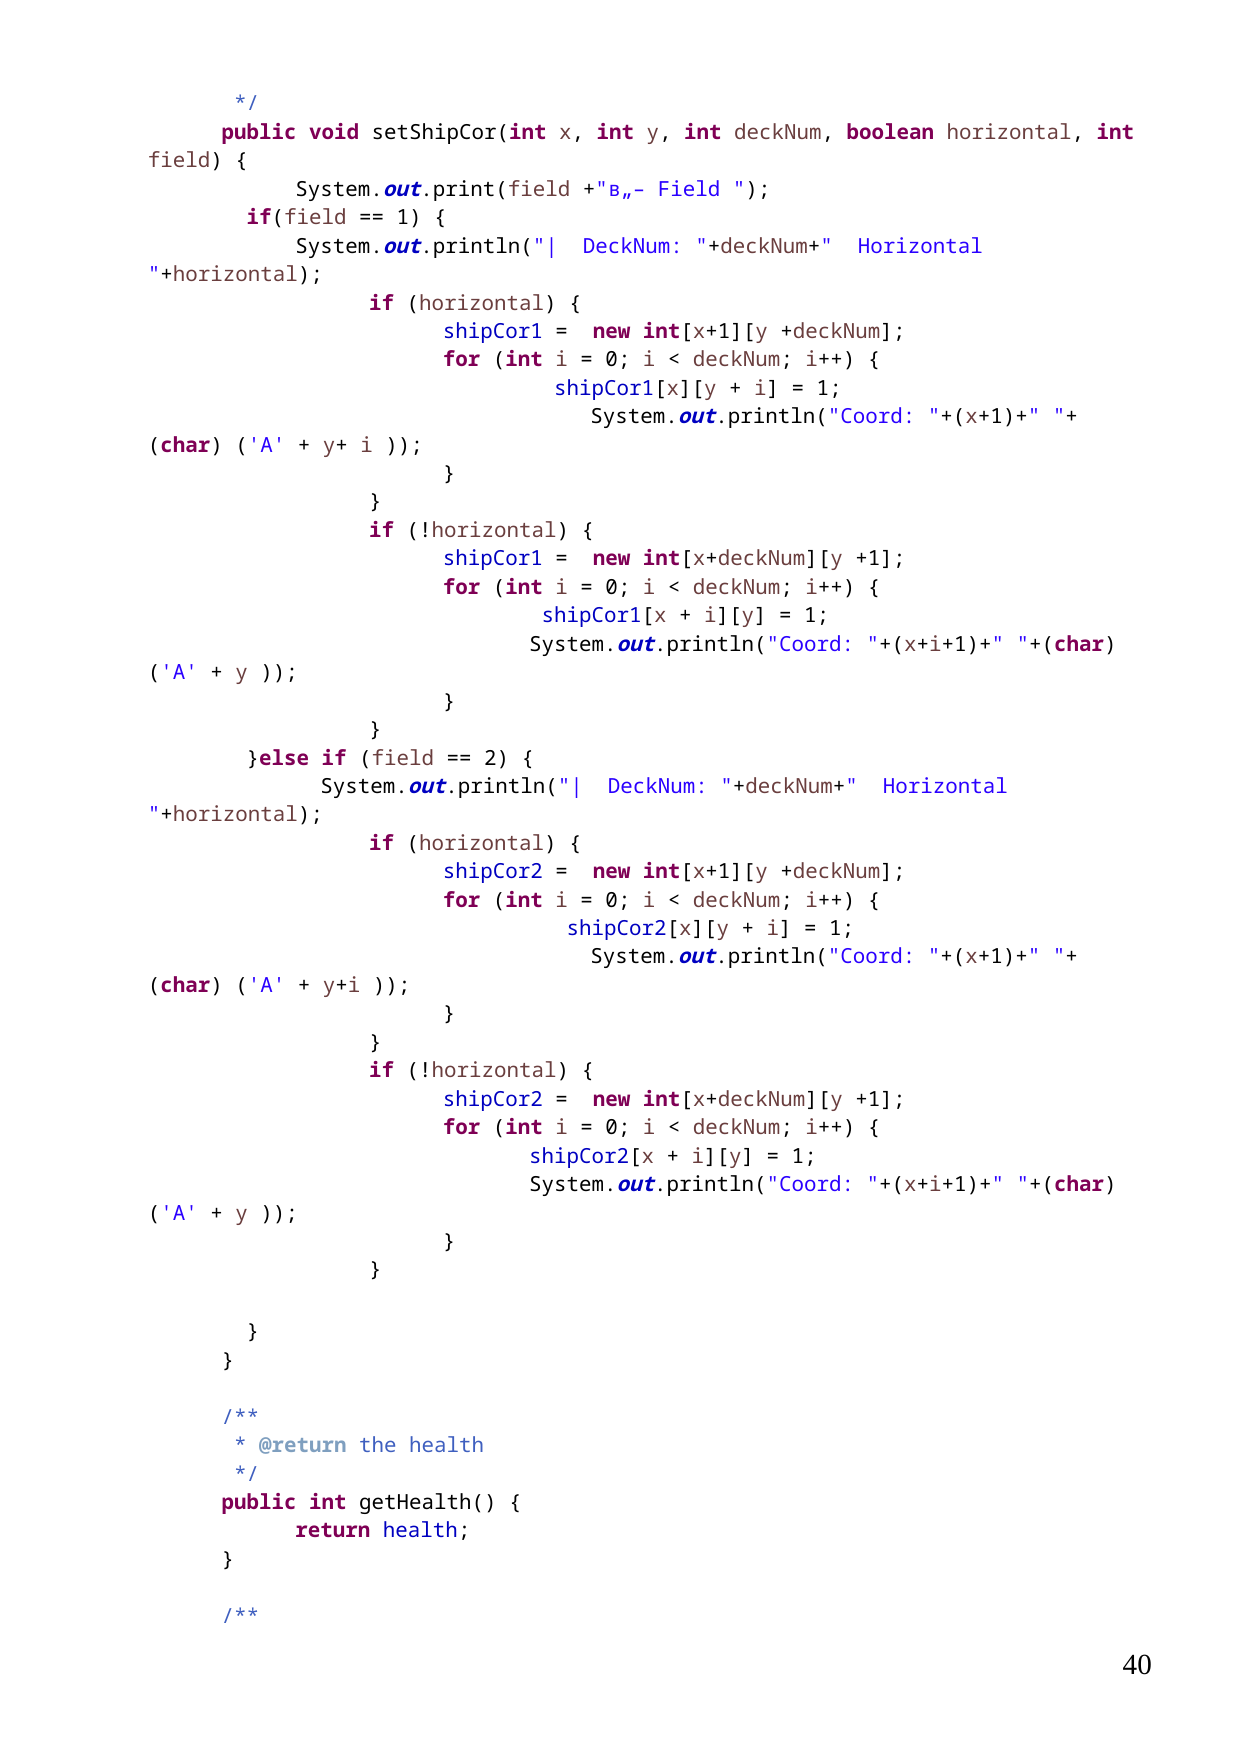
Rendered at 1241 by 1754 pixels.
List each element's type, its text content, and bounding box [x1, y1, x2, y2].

text } [148, 1226, 1152, 1254]
text } [148, 686, 1152, 714]
text System.out.println("Coord: "+(x+i+1)+" "+(char) ('A' + y )); [148, 1169, 1152, 1226]
text } [148, 998, 1152, 1027]
text shipCor1[x + i][y] = 1; [148, 600, 1152, 629]
text shipCor2[x + i][y] = 1; [148, 1141, 1152, 1169]
text public int getHealth() { [148, 1487, 1152, 1516]
text for (int i = 0; i < deckNum; i++) { [148, 572, 1152, 600]
text }else if (field == 2) { [148, 743, 1152, 771]
text */ [148, 1459, 1152, 1487]
text System.out.println("Coord: "+(x+1)+" "+ (char) ('A' + y+i )); [148, 942, 1152, 998]
text public void setShipCor(int x, int y, int deckNum, boolean horizontal, int field) { [148, 117, 1152, 174]
text for (int i = 0; i < deckNum; i++) { [148, 1112, 1152, 1141]
text } [148, 714, 1152, 743]
text if (horizontal) { [148, 288, 1152, 316]
text } [148, 1027, 1152, 1055]
text shipCor2 = new int[x+deckNum][y +1]; [148, 1084, 1152, 1112]
text for (int i = 0; i < deckNum; i++) { [148, 885, 1152, 913]
text } [148, 1316, 1152, 1345]
text System.out.println("Coord: "+(x+i+1)+" "+(char) ('A' + y )); [148, 629, 1152, 686]
text System.out.println("| DeckNum: "+deckNum+" Horizontal "+horizontal); [148, 231, 1152, 288]
text System.out.print(field +"в„– Field "); [148, 174, 1152, 202]
text System.out.println("Coord: "+(x+1)+" "+ (char) ('A' + y+ i )); [148, 401, 1152, 458]
text System.out.println("| DeckNum: "+deckNum+" Horizontal "+horizontal); [148, 771, 1152, 828]
text /** [148, 1402, 1152, 1430]
text } [148, 487, 1152, 515]
text } [148, 458, 1152, 487]
text if (!horizontal) { [148, 1055, 1152, 1084]
text for (int i = 0; i < deckNum; i++) { [148, 344, 1152, 373]
text if (horizontal) { [148, 828, 1152, 856]
text } [148, 1254, 1152, 1283]
text if(field == 1) { [148, 202, 1152, 231]
text shipCor2 = new int[x+1][y +deckNum]; [148, 856, 1152, 885]
text * @return the health [148, 1430, 1152, 1459]
text shipCor1[x][y + i] = 1; [148, 373, 1152, 401]
text } [148, 1544, 1152, 1572]
text } [148, 1345, 1152, 1373]
text shipCor1 = new int[x+deckNum][y +1]; [148, 543, 1152, 572]
text shipCor1 = new int[x+1][y +deckNum]; [148, 316, 1152, 344]
text if (!horizontal) { [148, 515, 1152, 543]
text shipCor2[x][y + i] = 1; [148, 913, 1152, 942]
text return health; [148, 1516, 1152, 1544]
text /** [148, 1601, 1152, 1629]
text */ [148, 88, 1152, 117]
